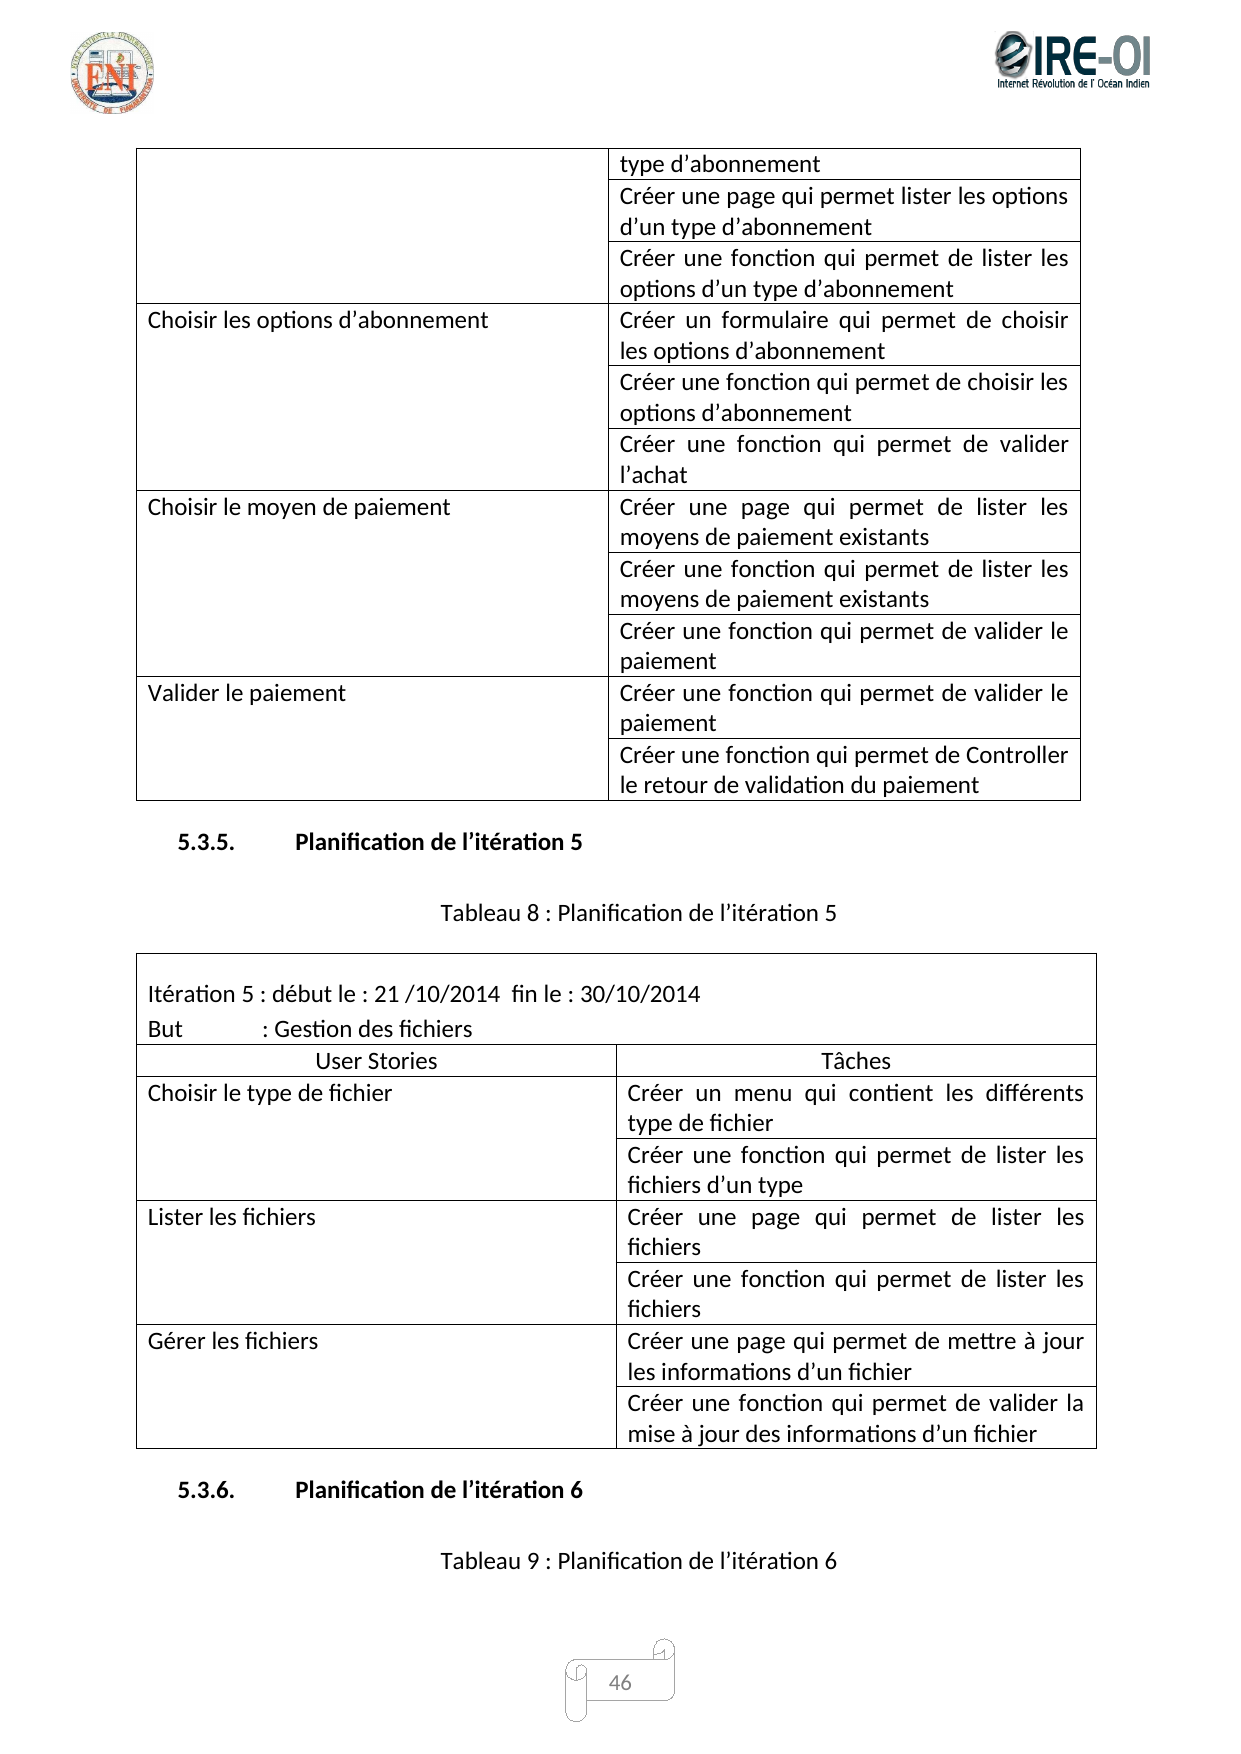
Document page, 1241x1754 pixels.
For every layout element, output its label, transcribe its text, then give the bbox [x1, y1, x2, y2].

table_cell Créer un formulaire qui permet de choisir les options d’abonnement [609, 304, 1080, 365]
table_cell Créer une fonction qui permet de lister les options d’un type d’abonnement [609, 242, 1080, 303]
table_cell Créer une fonction qui permet de lister les fichiers d’un type [617, 1139, 1096, 1200]
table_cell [609, 149, 1080, 179]
table_cell Créer une fonction qui permet de valider la mise à jour des informations d’un fichier [617, 1387, 1096, 1448]
text Tableau 9 : Planification de l’itération 6 [185, 1545, 1093, 1576]
table_cell Créer une page qui permet lister les options d’un type d’abonnement [609, 180, 1080, 241]
list Planification de l’itération 6 [177, 1474, 1093, 1505]
table_cell Créer une fonction qui permet de lister les fichiers [617, 1263, 1096, 1324]
table_cell Gérer les fichiers [137, 1325, 616, 1448]
table_cell Tâches [617, 1045, 1096, 1076]
table_cell Créer une fonction qui permet de valider le paiement [609, 677, 1080, 738]
table_cell Valider le paiement [137, 677, 608, 800]
table_cell Créer une fonction qui permet de choisir les options d’abonnement [609, 366, 1080, 427]
table_header Itération 5 : début le : 21 /10/2014 fin le : 30/10/2014 But : Gestion des fichiers [137, 954, 1096, 1044]
list Planification de l’itération 5 [177, 826, 1093, 857]
table_cell Choisir les options d’abonnement [137, 304, 608, 489]
picture [70, 32, 154, 114]
table_cell Créer une fonction qui permet de Controller le retour de validation du paiement [609, 739, 1080, 800]
table_cell Créer une page qui permet de lister les moyens de paiement existants [609, 491, 1080, 552]
table_cell Créer un menu qui contient les différents type de fichier [617, 1077, 1096, 1138]
text Tableau 8 : Planification de l’itération 5 [185, 897, 1093, 927]
table_cell Créer une page qui permet de mettre à jour les informations d’un fichier [617, 1325, 1096, 1386]
table_cell Créer une fonction qui permet de valider l’achat [609, 429, 1080, 489]
picture [992, 27, 1154, 95]
table_cell Choisir le moyen de paiement [137, 491, 608, 676]
table_cell Créer une fonction qui permet de valider le paiement [609, 615, 1080, 676]
table_cell Créer une page qui permet de lister les fichiers [617, 1201, 1096, 1262]
table_cell User Stories [137, 1045, 616, 1076]
table_cell Lister les fichiers [137, 1201, 616, 1324]
table_cell Créer une fonction qui permet de lister les moyens de paiement existants [609, 553, 1080, 614]
table_cell Choisir le type de fichier [137, 1077, 616, 1200]
